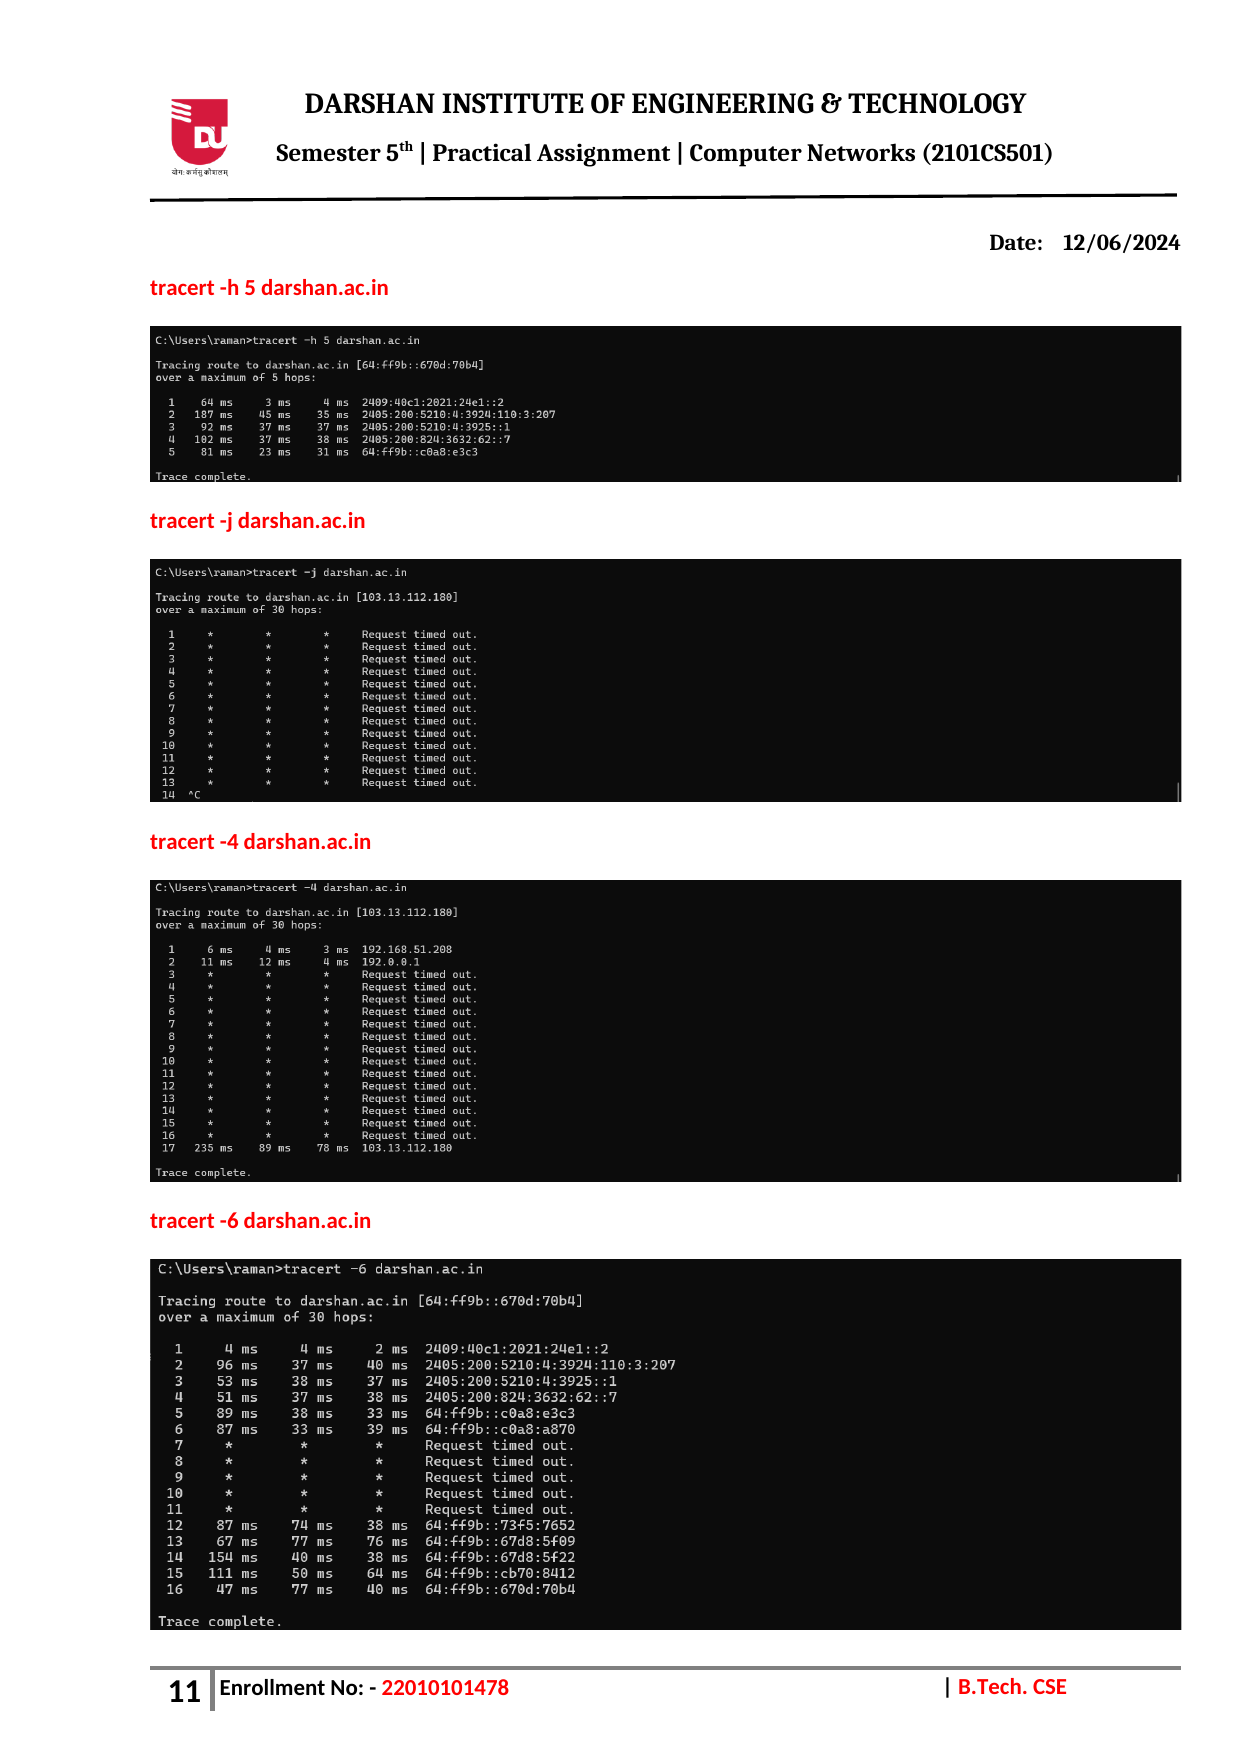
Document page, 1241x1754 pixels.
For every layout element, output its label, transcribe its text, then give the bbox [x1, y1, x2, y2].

text tracert -4 darshan.ac.in [150, 827, 1181, 855]
picture [150, 1259, 1182, 1630]
picture [150, 75, 242, 198]
text tracert -j darshan.ac.in [150, 506, 1181, 534]
picture [150, 880, 1182, 1182]
text tracert -h 5 darshan.ac.in [150, 273, 1181, 301]
text tracert -6 darshan.ac.in [150, 1206, 1181, 1234]
picture [150, 326, 1182, 482]
picture [150, 559, 1182, 802]
